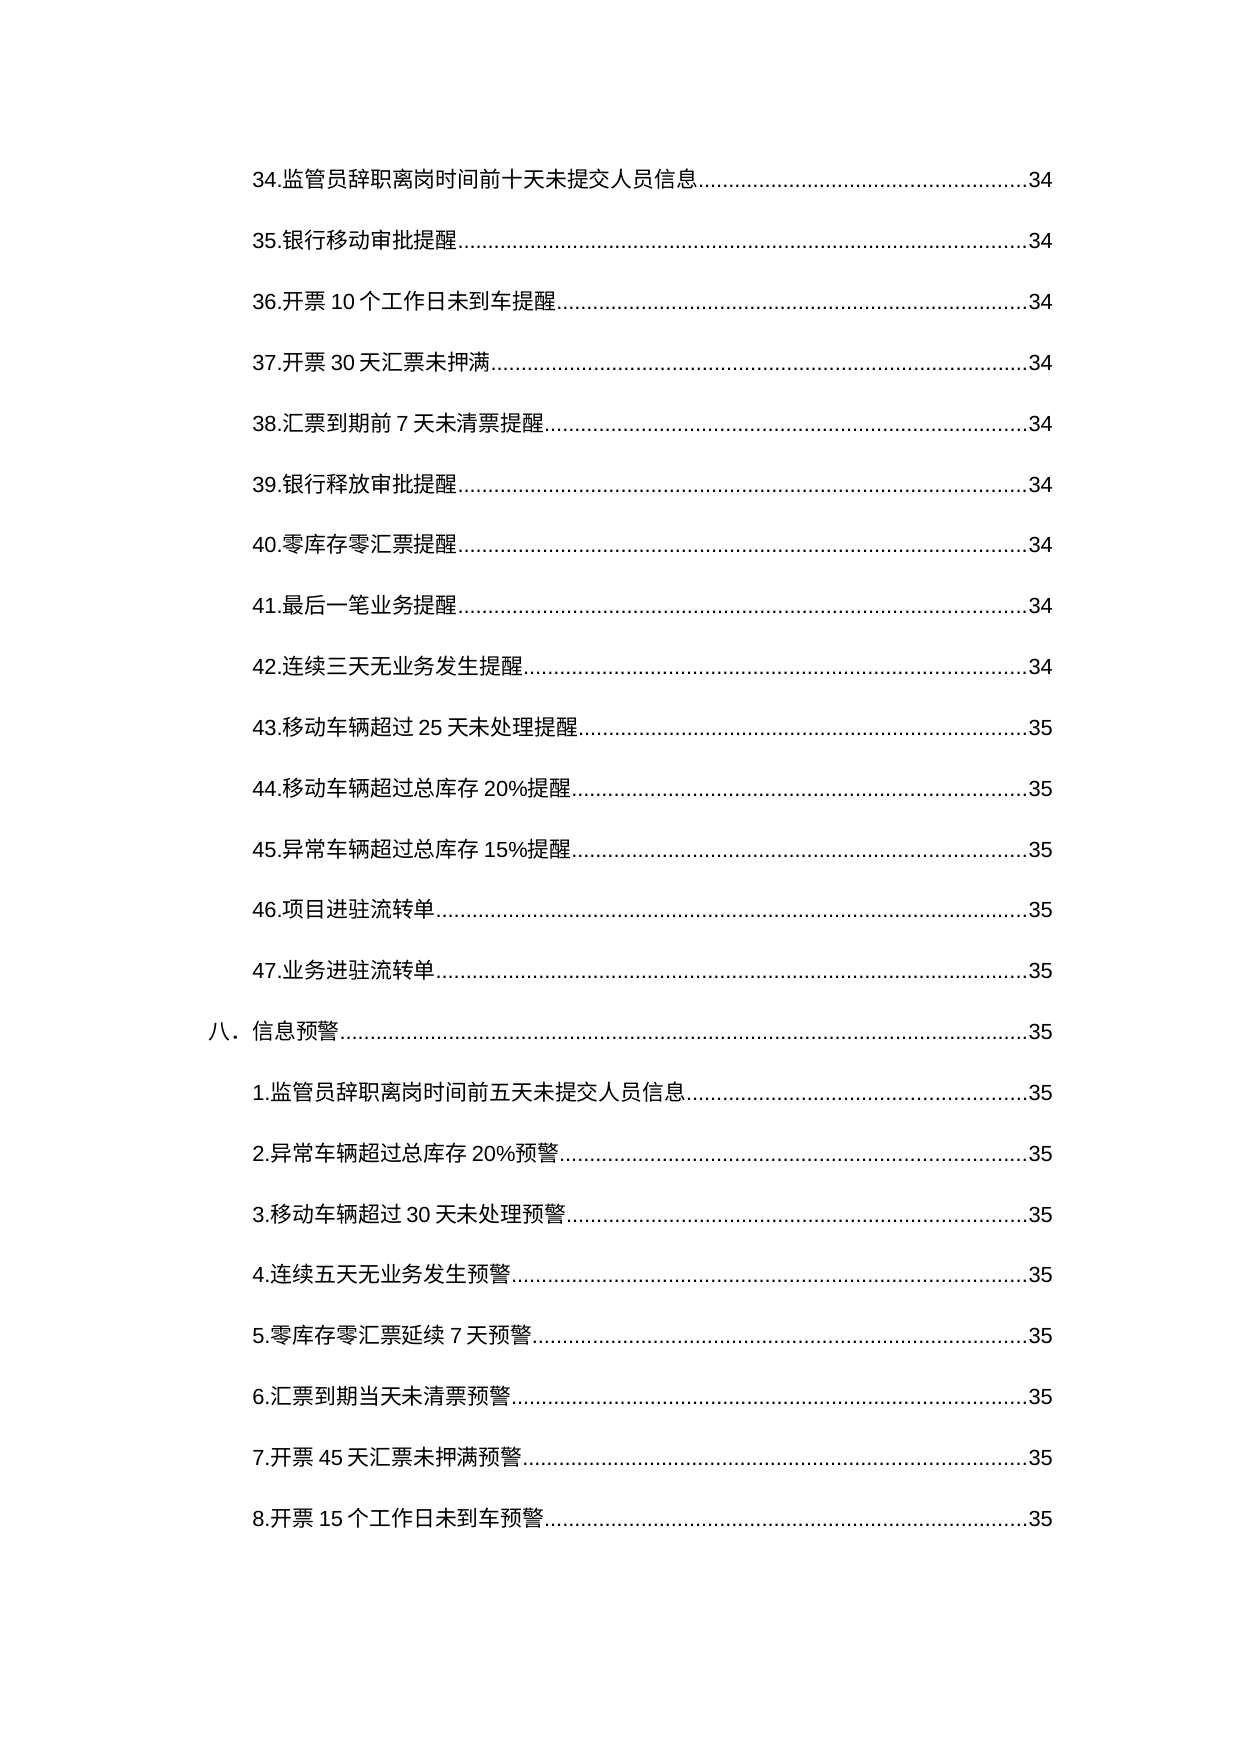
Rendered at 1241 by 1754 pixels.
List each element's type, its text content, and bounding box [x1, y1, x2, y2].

text 44.移动车辆超过总库存20%提醒 35 [231, 770, 1053, 803]
text 8.开票15个工作日未到车预警 35 [231, 1500, 1053, 1533]
text 6.汇票到期当天未清票预警 35 [231, 1379, 1053, 1411]
text 46.项目进驻流转单 35 [231, 892, 1053, 924]
text 43.移动车辆超过25天未处理提醒 35 [231, 709, 1053, 742]
text 37.开票30天汇票未押满 34 [231, 344, 1053, 377]
text 3.移动车辆超过30天未处理预警 35 [231, 1196, 1053, 1229]
text 47.业务进驻流转单 35 [231, 953, 1053, 985]
text 八．信息预警 35 [187, 1014, 1053, 1046]
text 35.银行移动审批提醒 34 [231, 223, 1053, 255]
text 1.监管员辞职离岗时间前五天未提交人员信息 35 [231, 1074, 1053, 1107]
text 45.异常车辆超过总库存15%提醒 35 [231, 831, 1053, 864]
text 39.银行释放审批提醒 34 [231, 466, 1053, 499]
text 7.开票45天汇票未押满预警 35 [231, 1439, 1053, 1472]
text 4.连续五天无业务发生预警 35 [231, 1257, 1053, 1289]
text 42.连续三天无业务发生提醒 34 [231, 649, 1053, 681]
text 36.开票10个工作日未到车提醒 34 [231, 284, 1053, 316]
text 38.汇票到期前7天未清票提醒 34 [231, 405, 1053, 438]
text 34.监管员辞职离岗时间前十天未提交人员信息 34 [231, 162, 1053, 194]
text 41.最后一笔业务提醒 34 [231, 588, 1053, 620]
text 2.异常车辆超过总库存20%预警 35 [231, 1135, 1053, 1168]
text 5.零库存零汇票延续7天预警 35 [231, 1318, 1053, 1350]
text 40.零库存零汇票提醒 34 [231, 527, 1053, 559]
